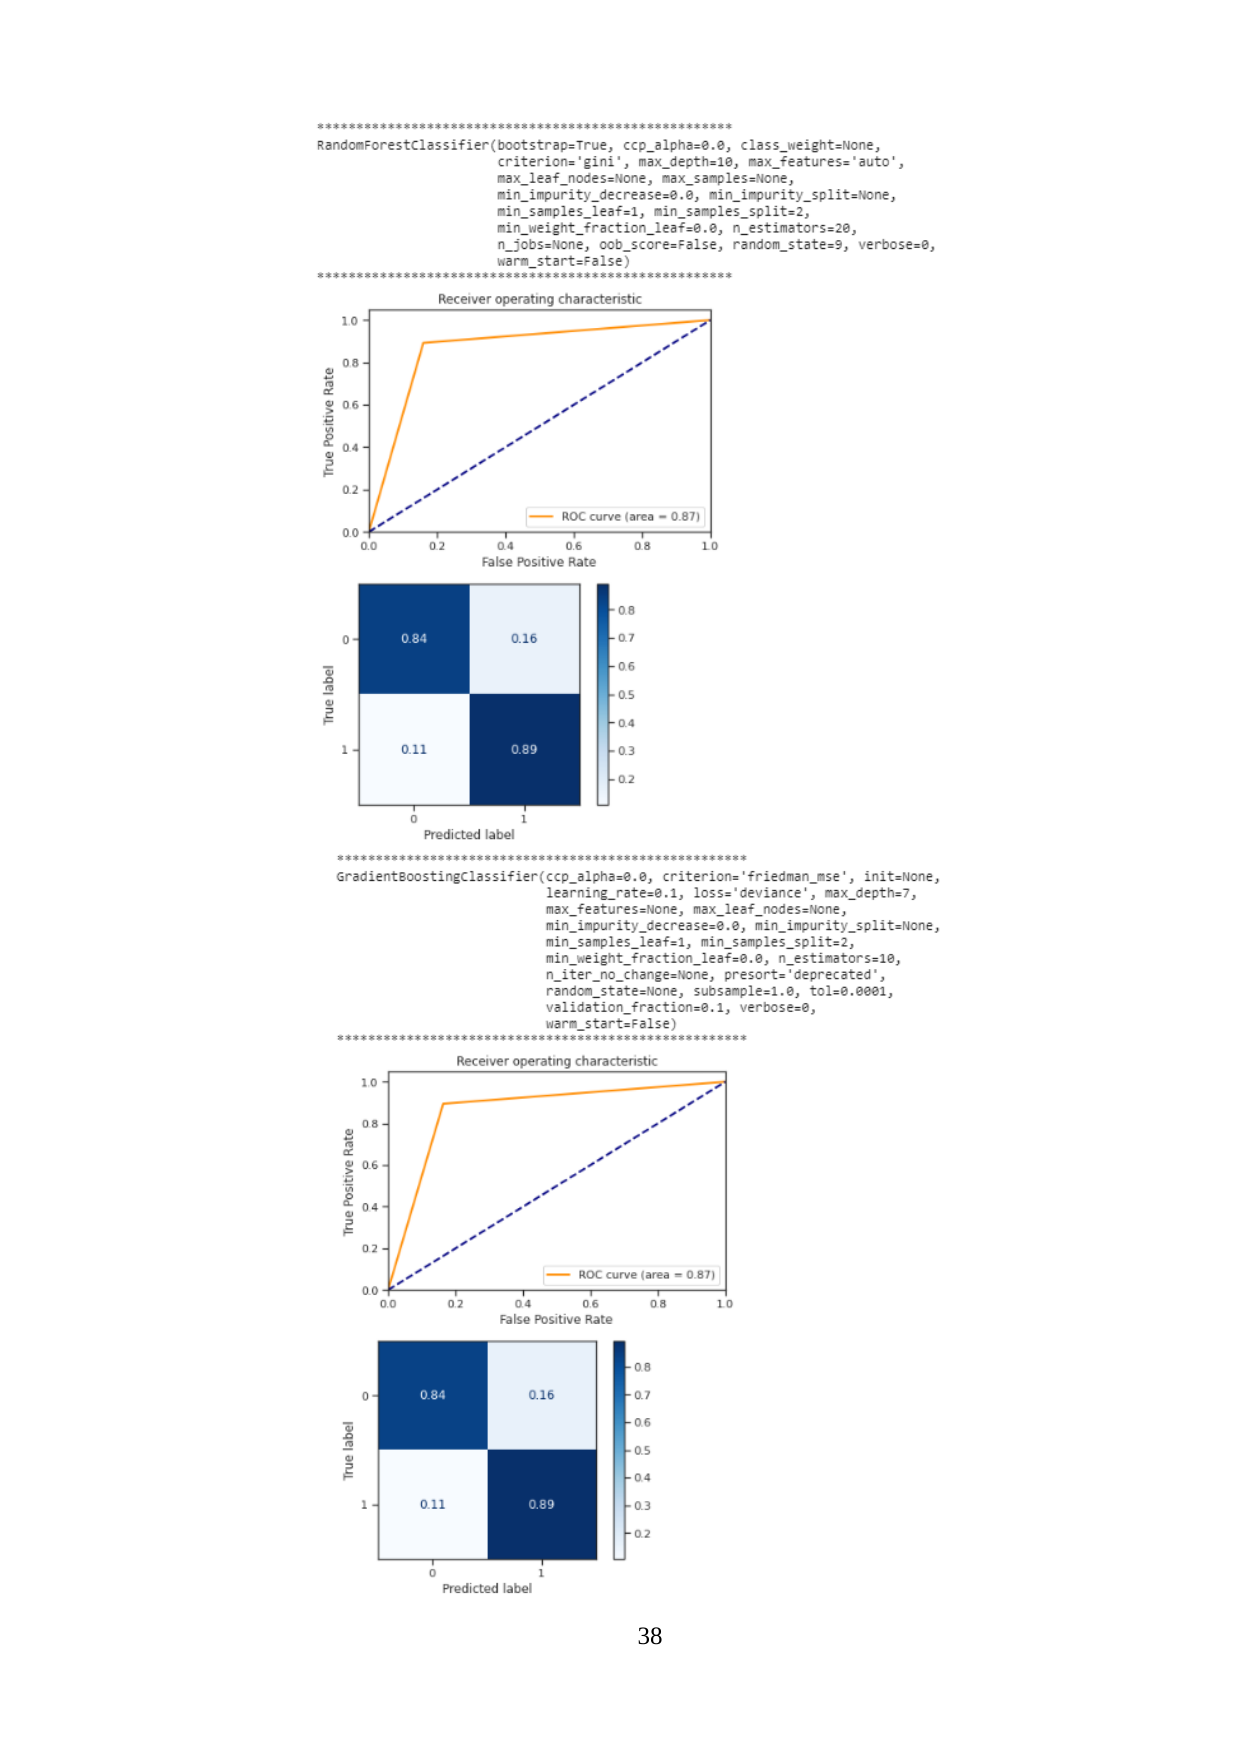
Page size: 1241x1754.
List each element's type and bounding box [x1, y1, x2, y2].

picture [313, 118, 986, 1612]
